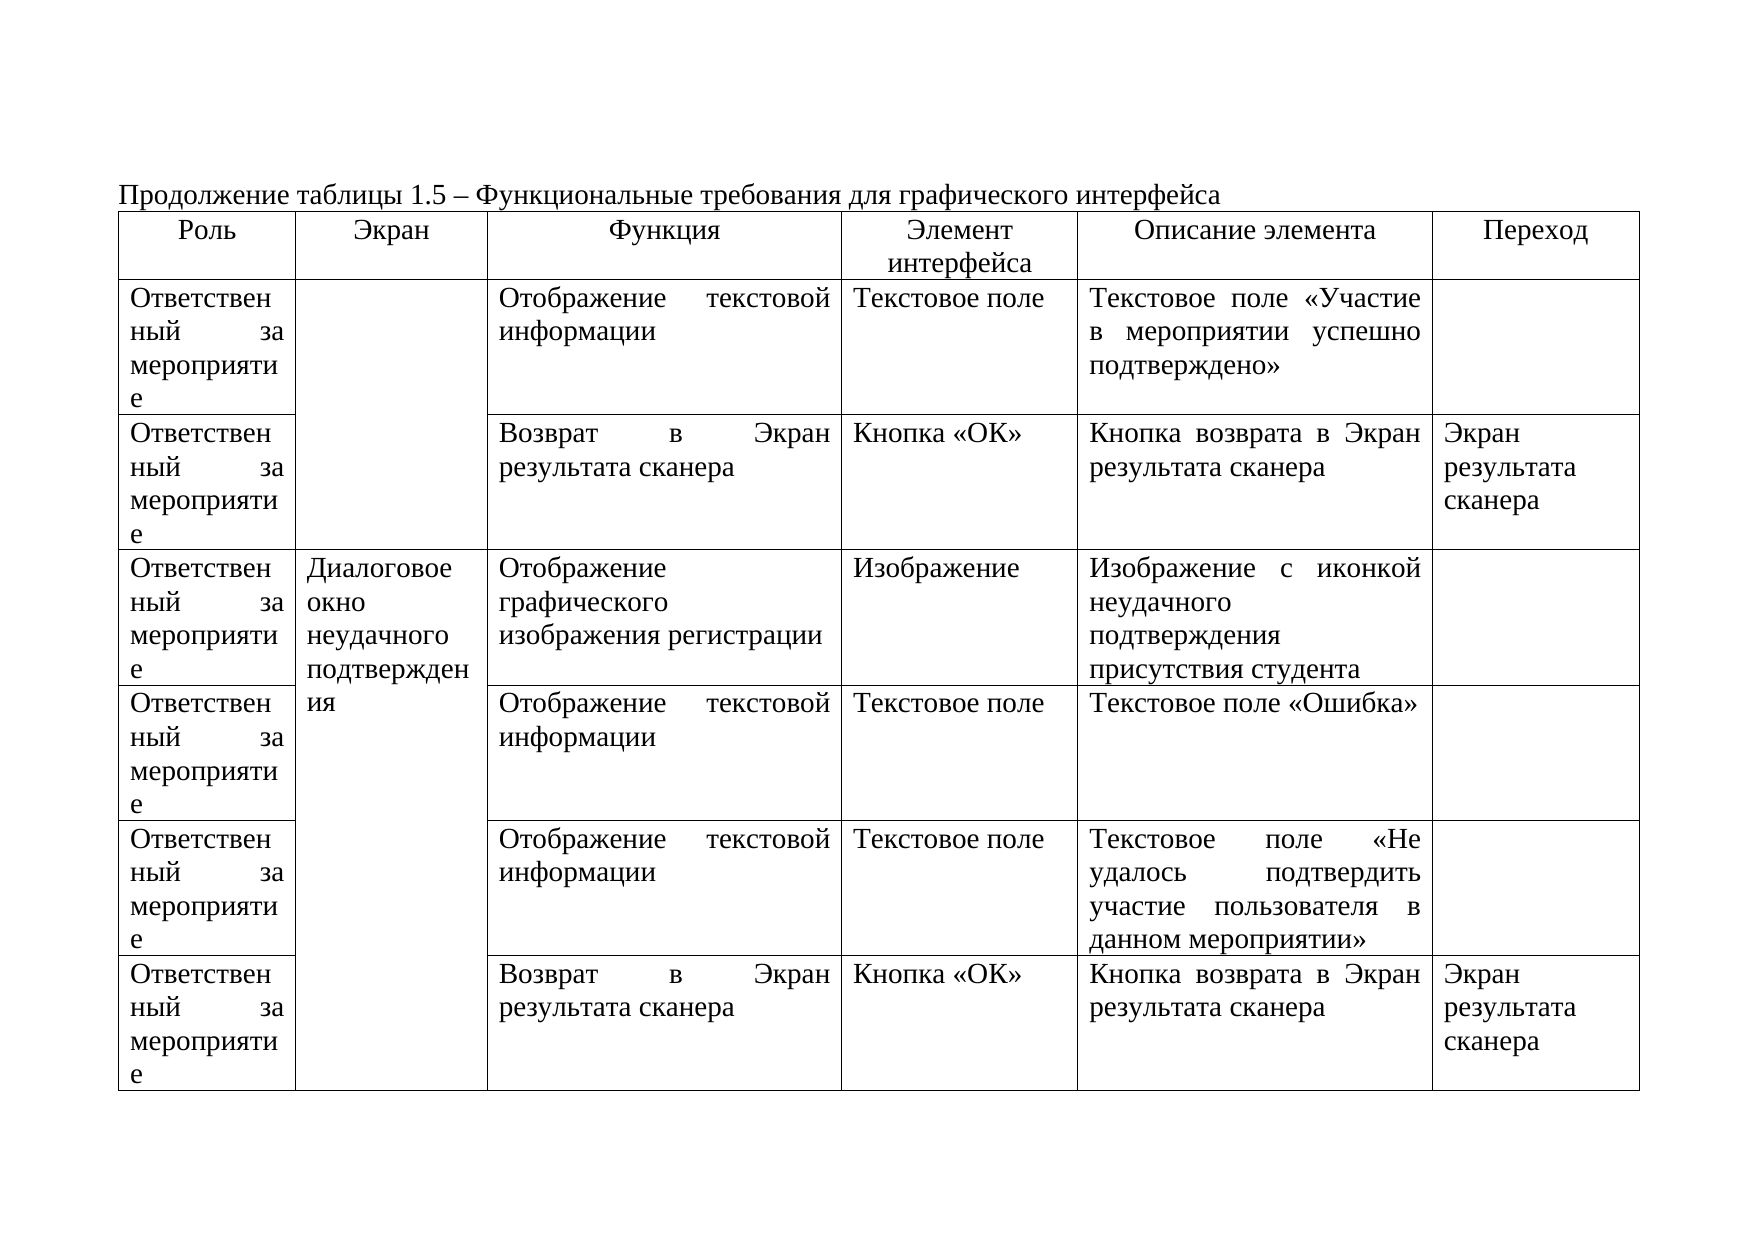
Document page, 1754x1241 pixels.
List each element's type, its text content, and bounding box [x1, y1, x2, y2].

table_cell Кнопка «ОК» [842, 415, 1077, 549]
table_cell Текстовое поле «Ошибка» [1078, 686, 1432, 820]
table_cell Кнопка возврата в Экран результата сканера [1078, 956, 1432, 1090]
table_cell [1433, 550, 1639, 684]
table_header Экран [296, 212, 487, 279]
table_cell Текстовое поле [842, 280, 1077, 414]
table_cell Возврат в Экран результата сканера [488, 956, 841, 1090]
table_header Элемент интерфейса [842, 212, 1077, 279]
table_cell Экран результата сканера [1433, 956, 1639, 1090]
table_cell [1433, 280, 1639, 414]
table_cell Возврат в Экран результата сканера [488, 415, 841, 549]
table_cell Изображение с иконкой неудачного подтверждения присутствия студента [1078, 550, 1432, 684]
table_cell Ответственный за мероприятие [119, 550, 295, 684]
table_cell Отображение текстовой информации [488, 821, 841, 955]
table_cell [1433, 686, 1639, 820]
table_cell Отображение текстовой информации [488, 686, 841, 820]
table_cell Ответственный за мероприятие [119, 956, 295, 1090]
table_cell Изображение [842, 550, 1077, 684]
table_cell Текстовое поле [842, 686, 1077, 820]
table_header Переход [1433, 212, 1639, 279]
table_cell Кнопка «ОК» [842, 956, 1077, 1090]
table_cell Отображение текстовой информации [488, 280, 841, 414]
table_cell Ответственный за мероприятие [119, 280, 295, 414]
table_header Роль [119, 212, 295, 279]
table_cell Экран результата сканера [1433, 415, 1639, 549]
table_cell Отображение графического изображения регистрации [488, 550, 841, 684]
table_cell Диалоговое окно неудачного подтверждения [296, 550, 487, 1090]
table_cell [1433, 821, 1639, 955]
table_cell [296, 280, 487, 549]
table_header Функция [488, 212, 841, 279]
table_cell Текстовое поле «Не удалось подтвердить участие пользователя в данном мероприятии» [1078, 821, 1432, 955]
table_cell Текстовое поле [842, 821, 1077, 955]
table_cell Кнопка возврата в Экран результата сканера [1078, 415, 1432, 549]
table_cell Ответственный за мероприятие [119, 686, 295, 820]
table_cell Текстовое поле «Участие в мероприятии успешно подтверждено» [1078, 280, 1432, 414]
table_header Описание элемента [1078, 212, 1432, 279]
text Продолжение таблицы 1.5 – Функциональные требования для графического интерфейса [118, 177, 1636, 211]
table_cell Ответственный за мероприятие [119, 415, 295, 549]
table_cell Ответственный за мероприятие [119, 821, 295, 955]
